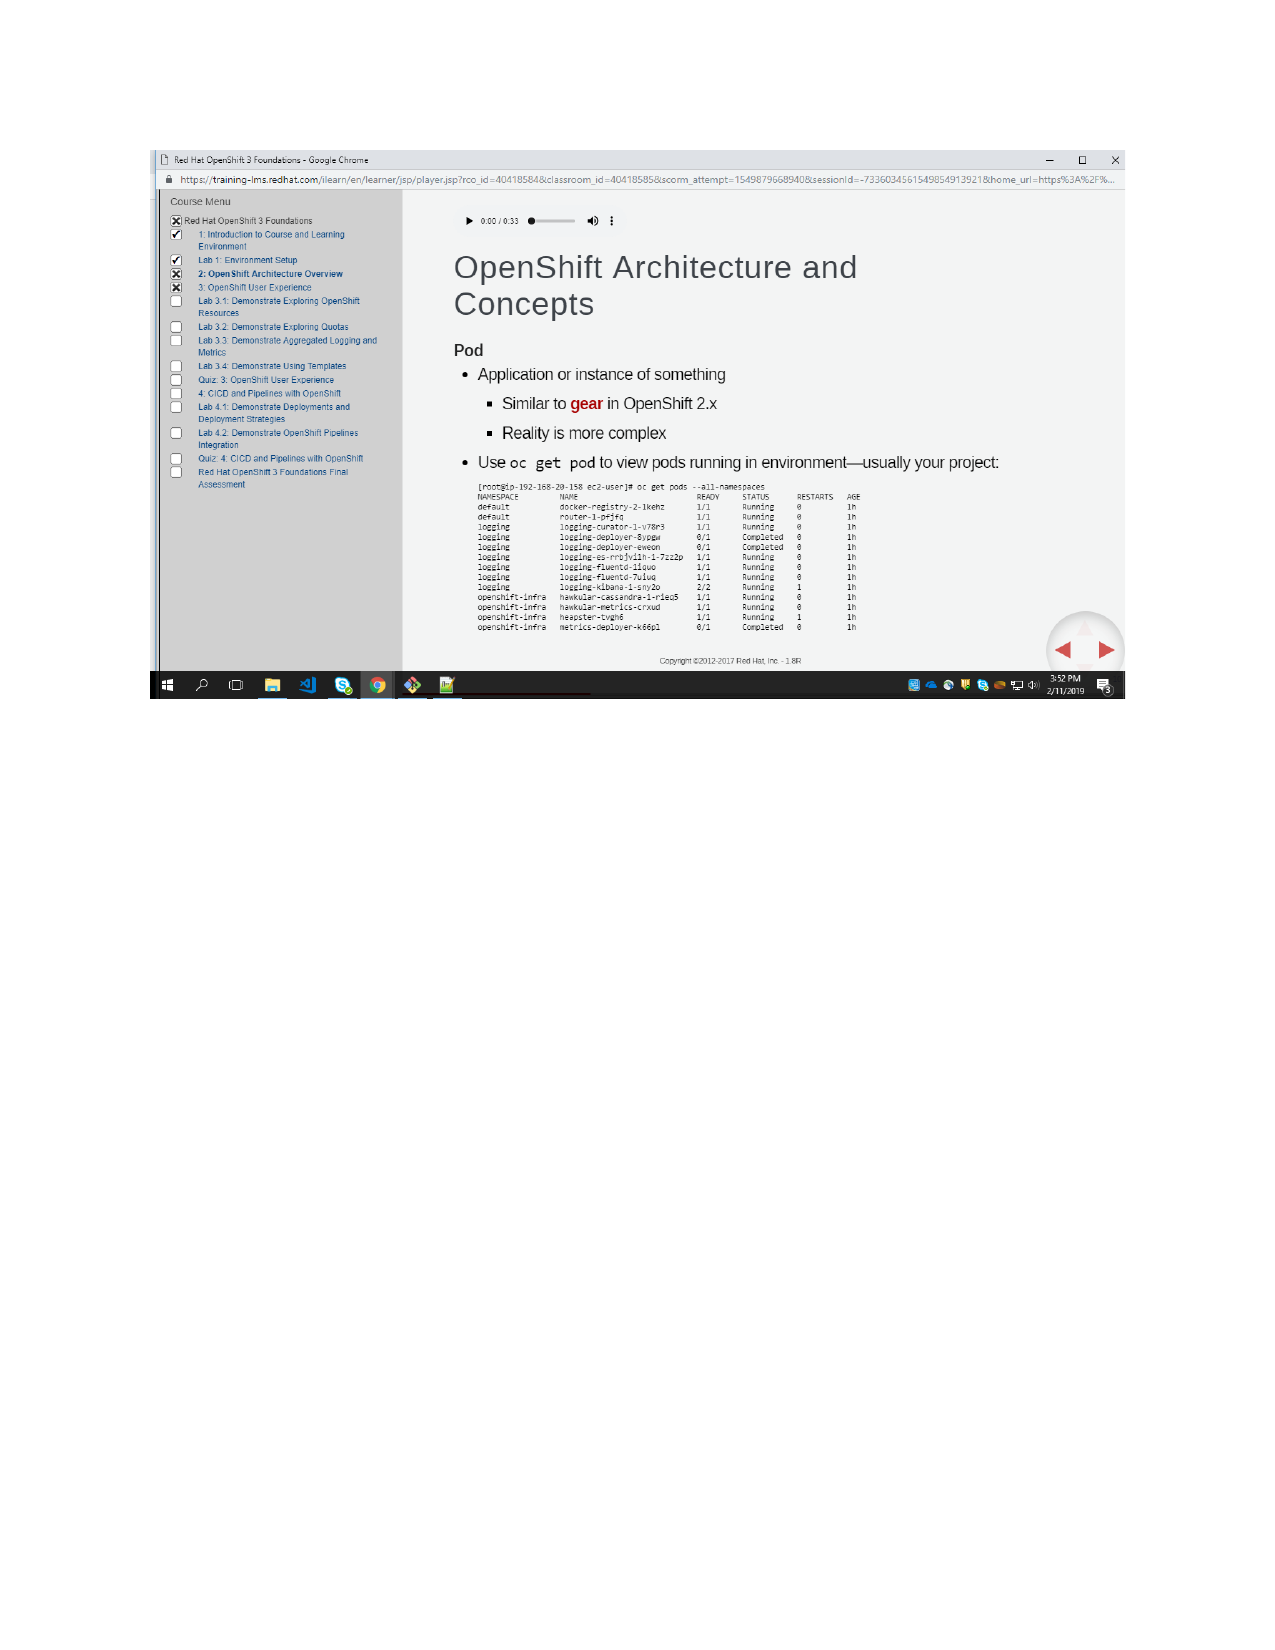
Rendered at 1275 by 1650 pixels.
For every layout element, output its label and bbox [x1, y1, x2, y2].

picture [150, 150, 1125, 699]
